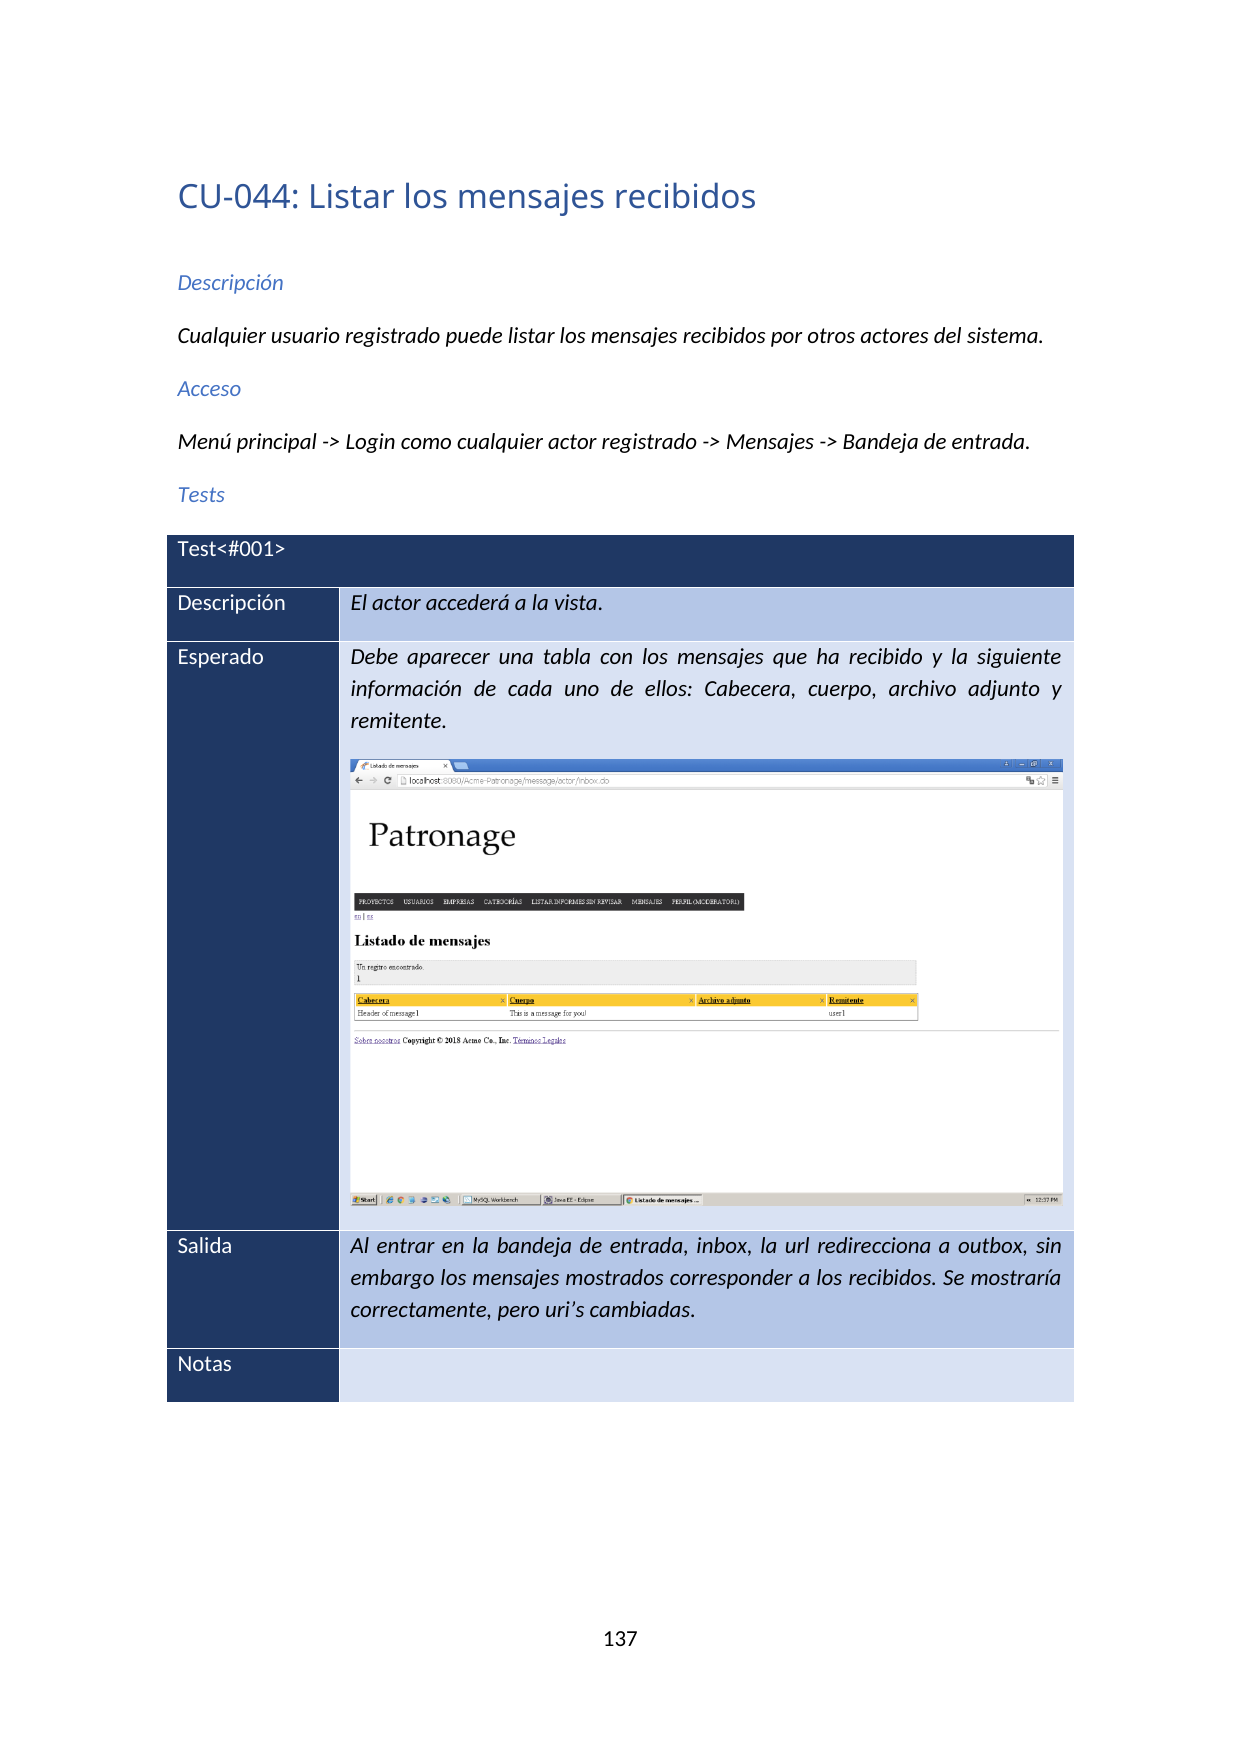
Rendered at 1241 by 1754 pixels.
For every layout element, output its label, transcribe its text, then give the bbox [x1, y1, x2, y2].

table_cell Esperado [167, 642, 339, 1230]
table_cell [340, 1349, 1074, 1402]
table_cell Salida [167, 1231, 339, 1348]
table_header Test<#001> [167, 535, 1074, 587]
table_cell Notas [167, 1349, 339, 1402]
text Menú principal -> Login como cualquier actor registrado -> Mensajes -> Bandeja de entrada. [177, 427, 1063, 456]
table_cell El actor accederá a la vista. [340, 588, 1074, 641]
picture [350, 759, 1063, 1206]
table_cell Debe aparecer una tabla con los mensajes que ha recibido y la siguiente información de cada uno de ellos: Cabecera, cuerpo, archivo adjunto y remitente. [340, 642, 1074, 1230]
table_cell Al entrar en la bandeja de entrada, inbox, la url redirecciona a outbox, sin embargo los mensajes mostrados corresponder a los recibidos. Se mostraría correctamente, pero uri’s cambiadas. [340, 1231, 1074, 1348]
text Tests [177, 481, 1063, 508]
text Descripción [177, 268, 1063, 296]
text Acceso [177, 374, 1063, 402]
subtitle CU-044: Listar los mensajes recibidos [177, 173, 1063, 218]
table_cell Descripción [167, 588, 339, 641]
text Cualquier usuario registrado puede listar los mensajes recibidos por otros actores del sistema. [177, 321, 1063, 349]
